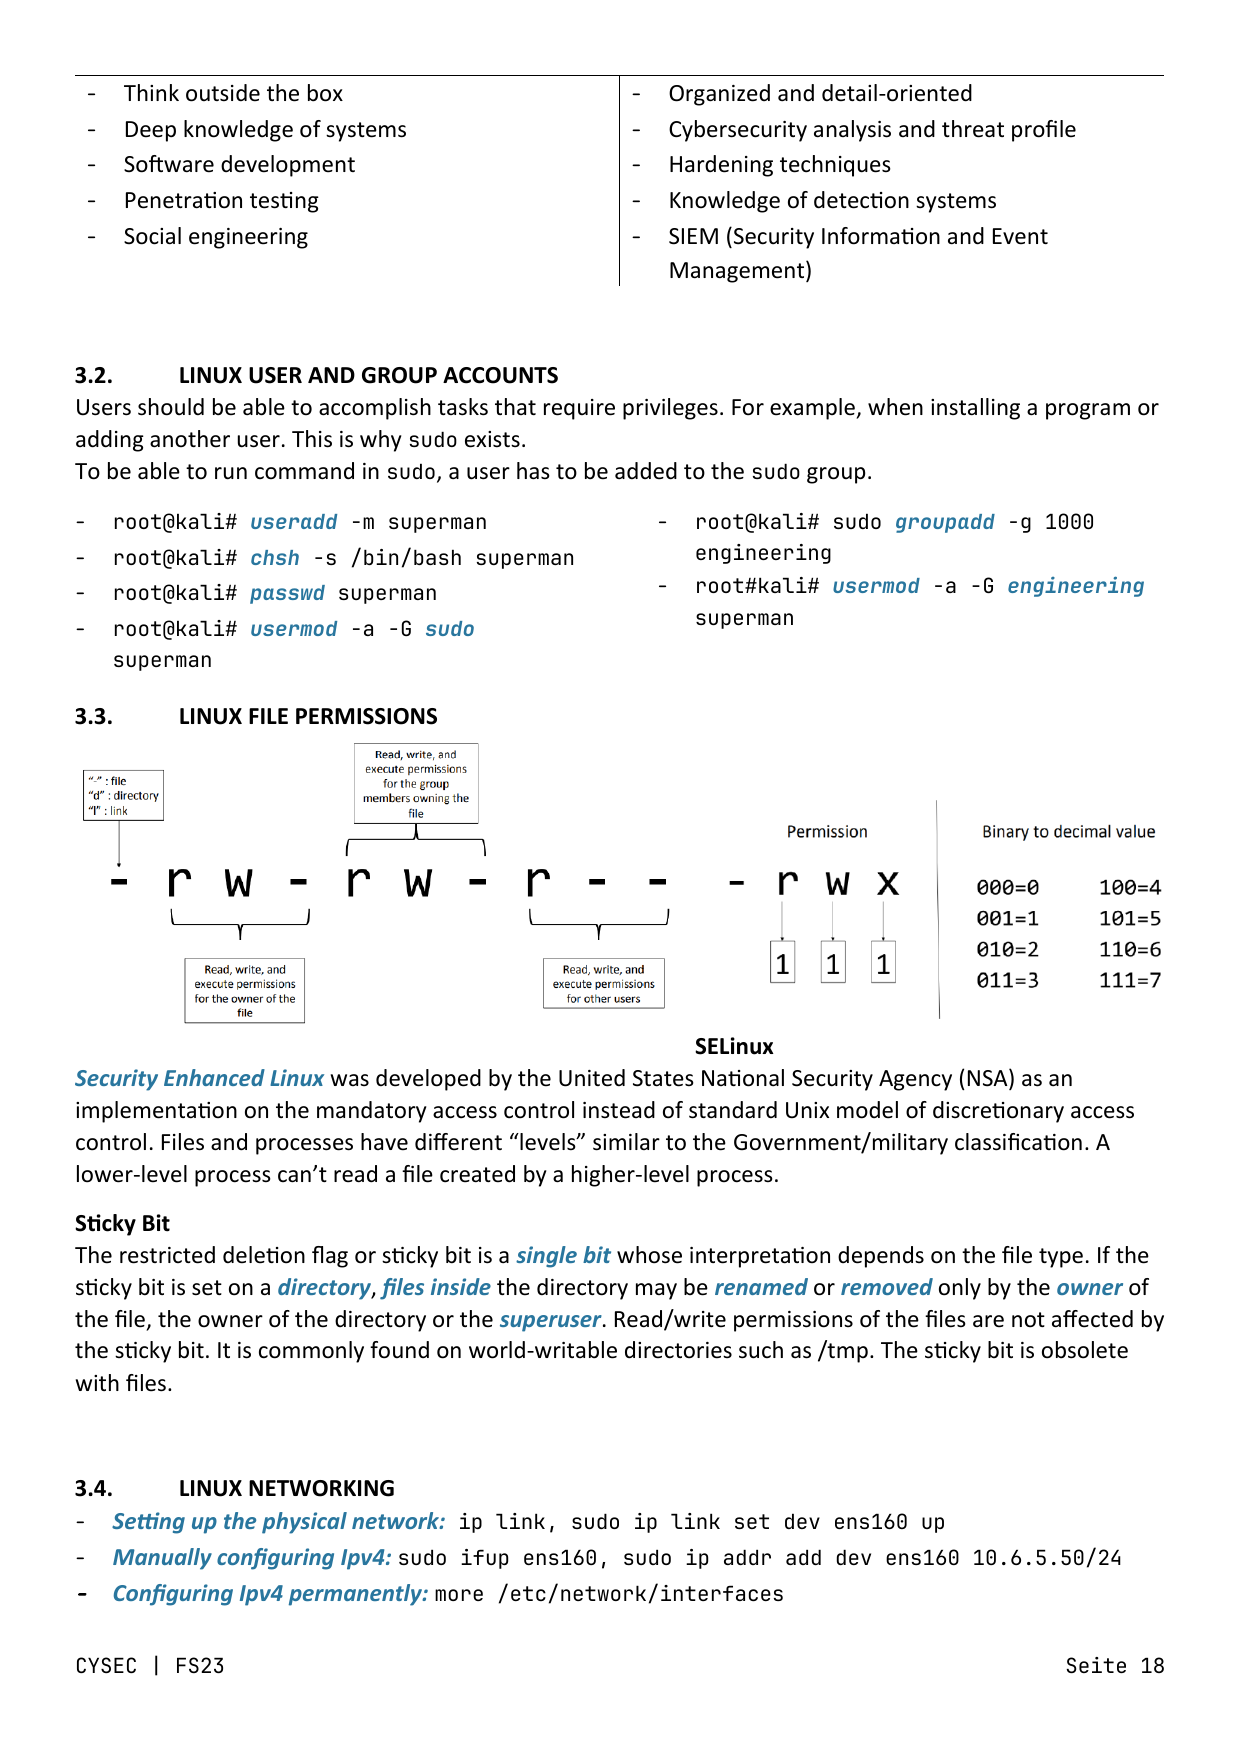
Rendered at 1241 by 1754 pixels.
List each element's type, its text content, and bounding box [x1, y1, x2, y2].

text Setting up the physical network: ip link, sudo ip link set dev ens160 up [75, 1504, 1165, 1538]
text root@kali# passwd superman [75, 575, 583, 609]
text The restricted deletion flag or sticky bit is a single bit whose interpretation depends on the file type. If the sticky bit is set on a directory, files inside the directory may be renamed or removed only by the owner of the file, the owner of the directory or the superuser. Read/write permissions of the files are not affected by the sticky bit. It is commonly found on world-writable directories such as /tmp. The sticky bit is obsolete with files. [75, 1239, 1165, 1397]
text Configuring Ipv4 permanently: more /etc/network/interfaces [75, 1576, 1165, 1642]
text root@kali# usermod -a -G sudo superman [75, 611, 583, 674]
subtitle Linux File Permissions [74, 701, 1165, 731]
subtitle Linux Networking [74, 1472, 1165, 1503]
text root@kali# sudo groupadd -g 1000 engineering [657, 504, 1165, 567]
text Sticky Bit [75, 1207, 1165, 1237]
table_cell Think outside the box Deep knowledge of systems Software development Penetration testing Social engineering [75, 76, 619, 286]
text root#kali# usermod -a -G engineering superman [657, 568, 1165, 631]
picture [75, 737, 677, 1031]
text Manually configuring Ipv4: sudo ifup ens160, sudo ip addr add dev ens160 10.6.5.50/24 [75, 1540, 1165, 1574]
subtitle Linux User and Group Accounts [74, 359, 1165, 390]
table_cell Organized and detail-oriented Cybersecurity analysis and threat profile Hardening techniques Knowledge of detection systems SIEM (Security Information and Event Management) [620, 76, 1164, 286]
text Security Enhanced Linux was developed by the United States National Security Agency (NSA) as an implementation on the mandatory access control instead of standard Unix model of discretionary access control. Files and processes have different “levels” similar to the Government/military classification. A lower-level process can’t read a file created by a higher-level process. [75, 1062, 1165, 1189]
text Users should be able to accomplish tasks that require privileges. For example, when installing a program or adding another user. This is why sudo exists. To be able to run command in sudo, a user has to be added to the sudo group. [75, 391, 1165, 486]
text root@kali# chsh -s /bin/bash superman [75, 540, 583, 574]
picture [721, 796, 1166, 1021]
text root@kali# useradd -m superman [75, 504, 583, 538]
